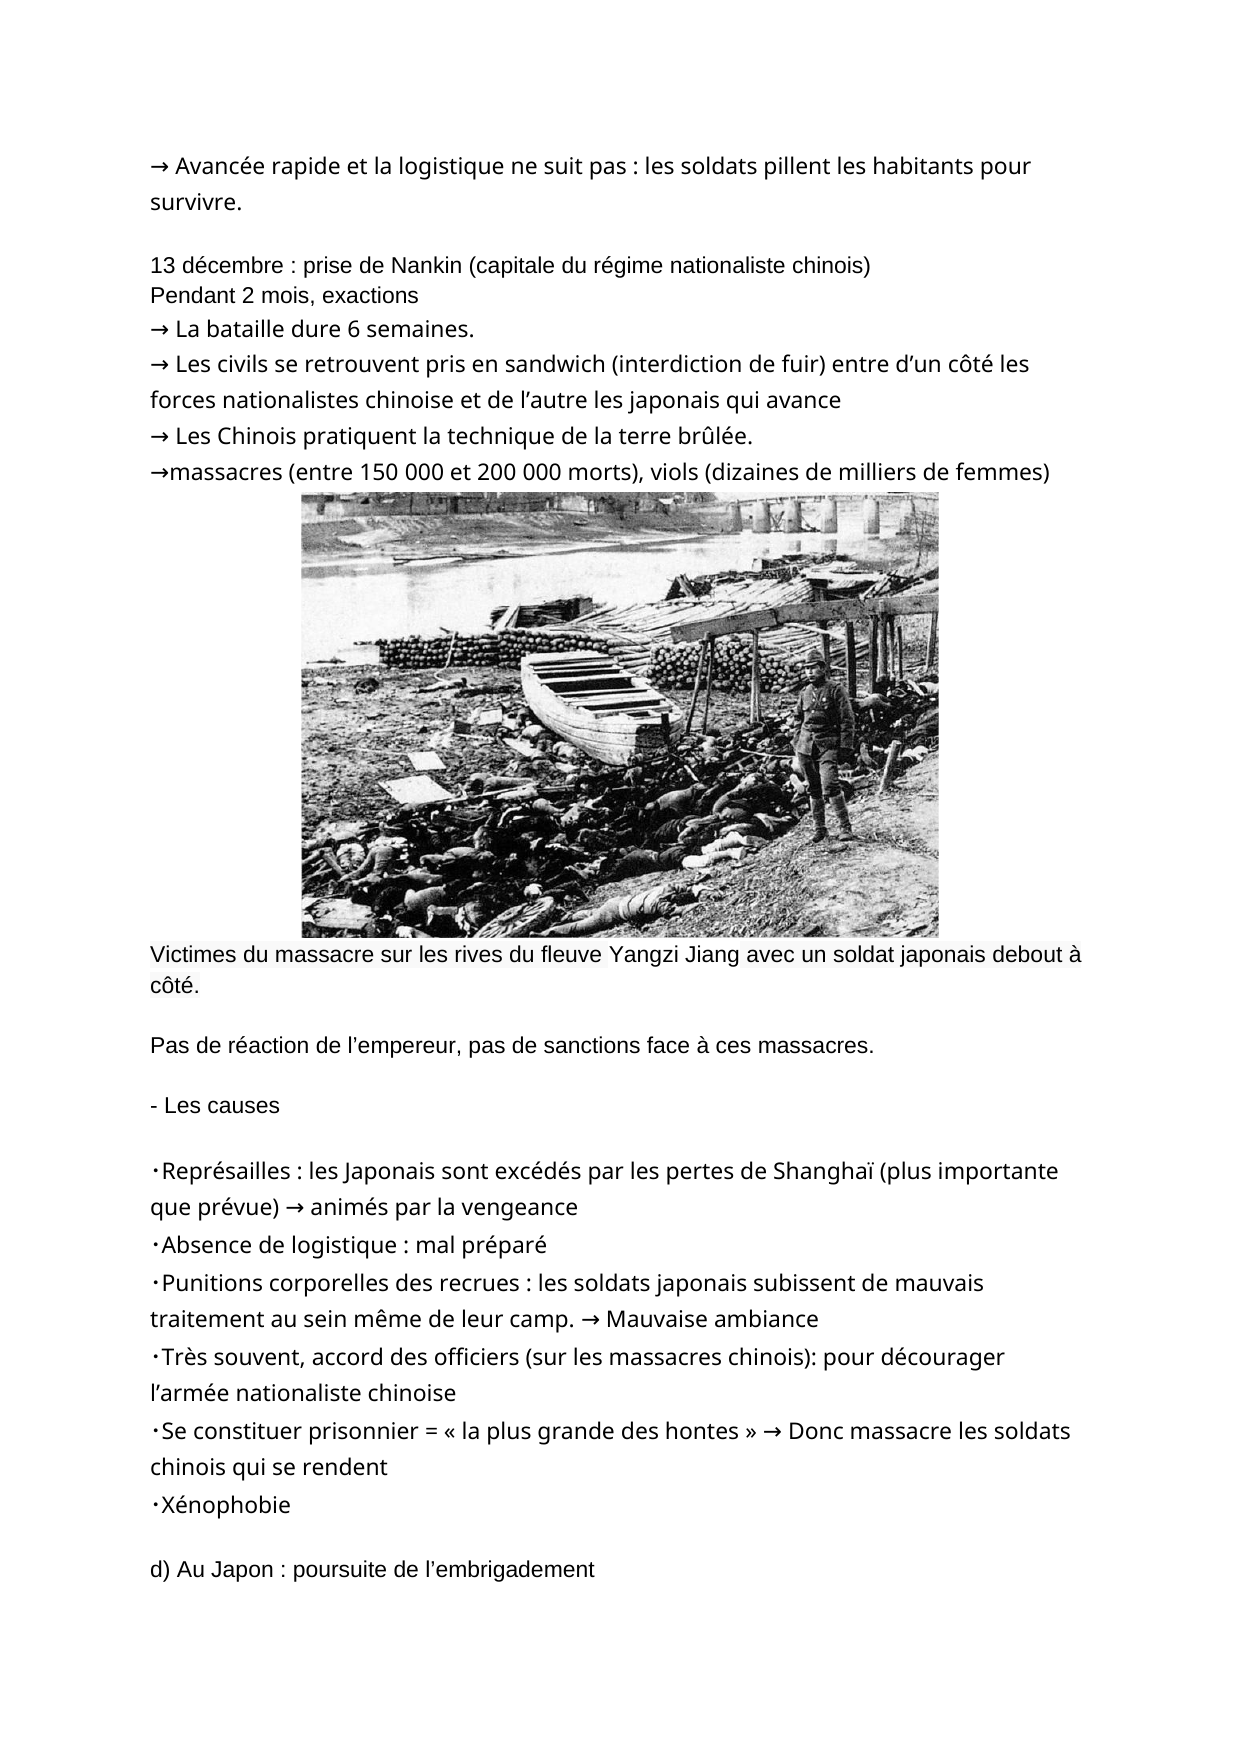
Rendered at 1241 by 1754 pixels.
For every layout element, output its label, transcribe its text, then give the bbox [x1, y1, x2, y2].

text → La bataille dure 6 semaines. [150, 312, 1090, 344]
text ･Punitions corporelles des recrues : les soldats japonais subissent de mauvais traitement au sein même de leur camp. → Mauvaise ambiance [150, 1265, 1090, 1334]
text → Les civils se retrouvent pris en sandwich (interdiction de fuir) entre d’un côté les forces nationalistes chinoise et de l’autre les japonais qui avance [150, 348, 1090, 416]
text ･Représailles : les Japonais sont excédés par les pertes de Shanghaï (plus importante que prévue) → animés par la vengeance [150, 1153, 1090, 1222]
text ･Absence de logistique : mal préparé [150, 1227, 1090, 1260]
text ･Xénophobie [150, 1487, 1090, 1520]
text → Les Chinois pratiquent la technique de la terre brûlée. [150, 420, 1090, 452]
text 13 décembre : prise de Nankin (capitale du régime nationaliste chinois) [150, 252, 1090, 278]
text d) Au Japon : poursuite de l’embrigadement [150, 1556, 1090, 1582]
text ･Très souvent, accord des officiers (sur les massacres chinois): pour décourager l’armée nationaliste chinoise [150, 1339, 1090, 1408]
text ･Se constituer prisonnier = « la plus grande des hontes » → Donc massacre les soldats chinois qui se rendent [150, 1413, 1090, 1482]
text →massacres (entre 150 000 et 200 000 morts), viols (dizaines de milliers de femmes) [150, 456, 1090, 487]
text Victimes du massacre sur les rives du fleuve Yangzi Jiang avec un soldat japonais debout à côté. [150, 941, 1090, 998]
text Pas de réaction de l’empereur, pas de sanctions face à ces massacres. [150, 1032, 1090, 1058]
text → Avancée rapide et la logistique ne suit pas : les soldats pillent les habitants pour survivre. [150, 150, 1090, 217]
picture [301, 492, 939, 938]
text Pendant 2 mois, exactions [150, 282, 1090, 309]
text - Les causes [150, 1092, 1090, 1119]
